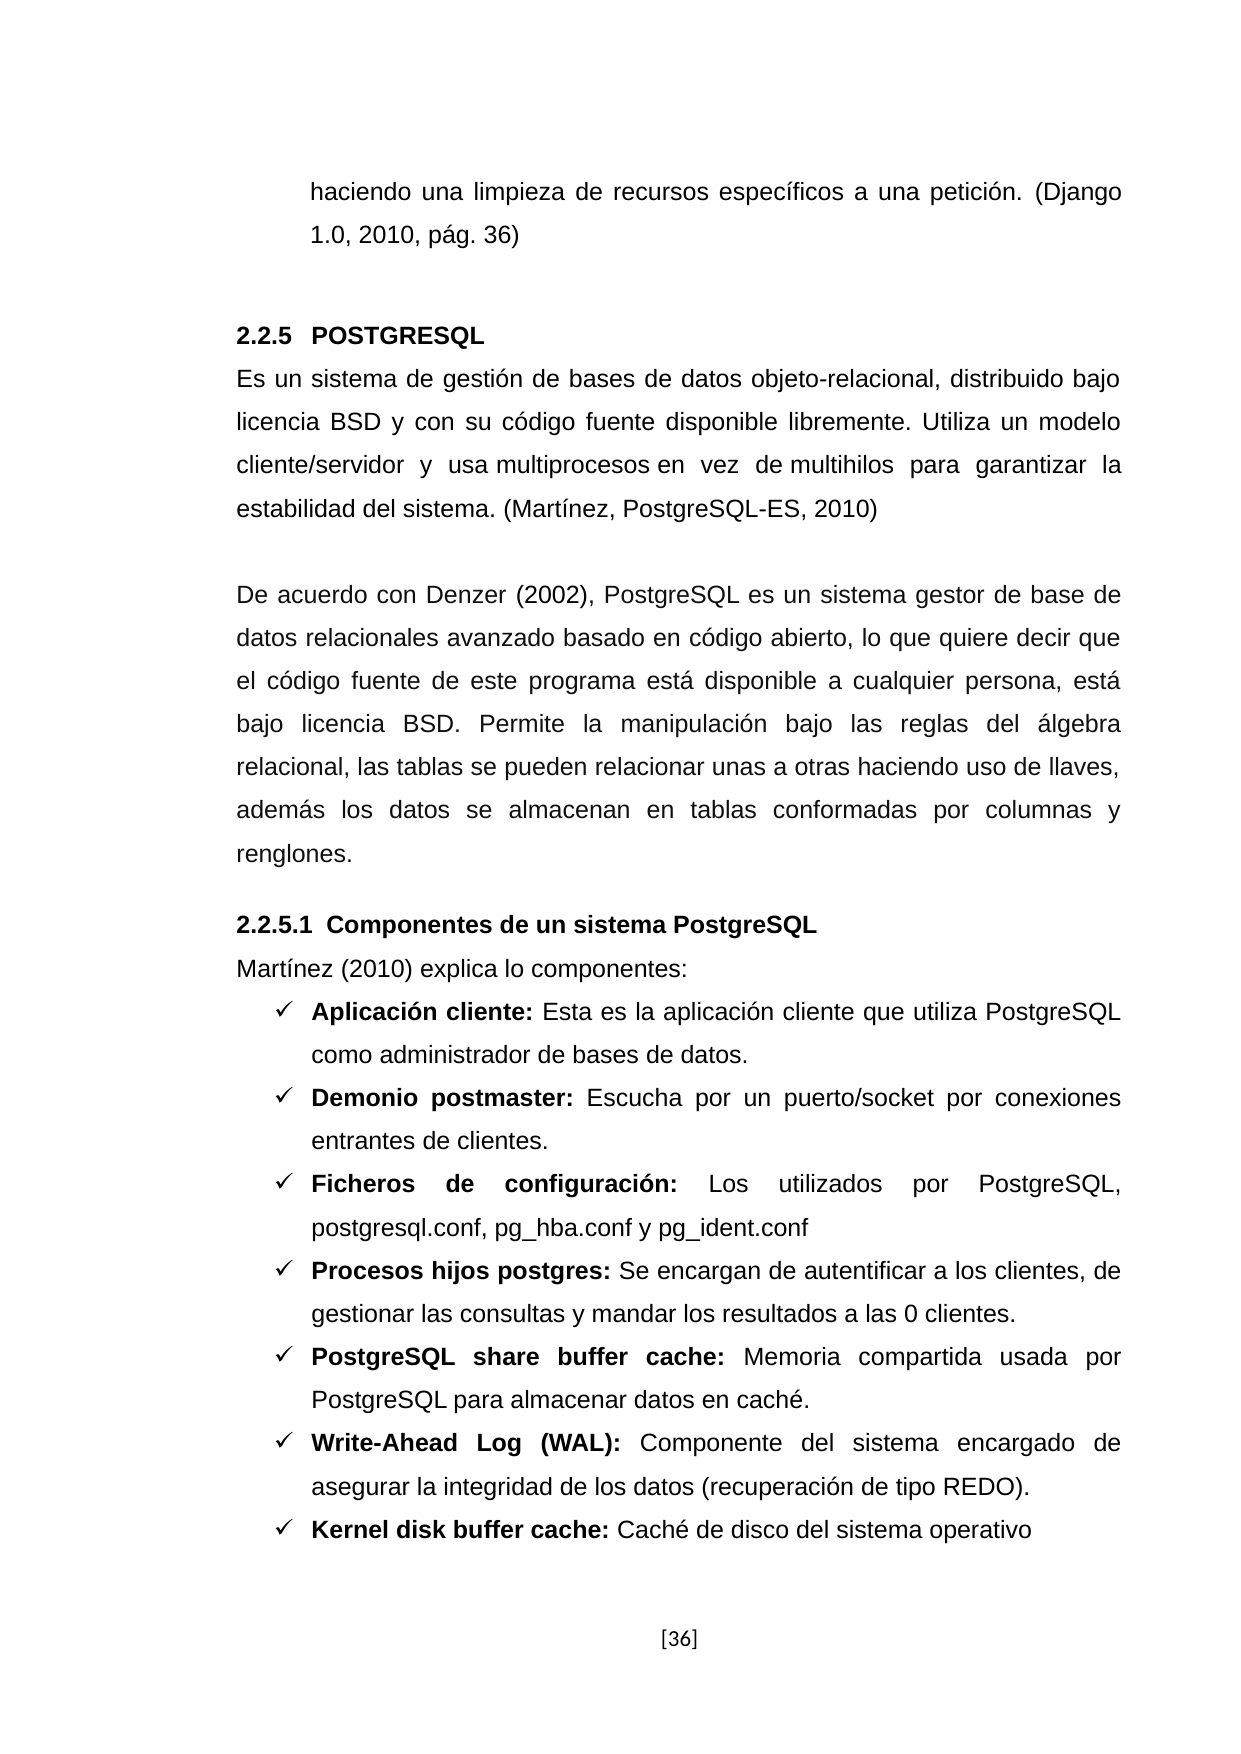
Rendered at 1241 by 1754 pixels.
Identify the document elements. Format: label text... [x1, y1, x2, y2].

list Kernel disk buffer cache: Caché de disco del sistema operativo [274, 1515, 1122, 1544]
text Martínez explica lo componentes: [236, 953, 1122, 982]
list Aplicación cliente: Esta es la aplicación cliente que utiliza PostgreSQL como administrador de bases de datos. [274, 997, 1122, 1069]
subtitle POSTGRESQL [236, 321, 1122, 350]
text Es un sistema de gestión de bases de datos objeto-relacional, distribuido bajo licencia BSD y con su código fuente disponible libremente. Utiliza un modelo cliente/servidor y usa multiprocesos en vez de multihilos para garantizar la estabilidad del sistema. [236, 364, 1122, 522]
text De acuerdo con Denzer , PostgreSQL es un sistema gestor de base de datos relacionales avanzado basado en código abierto, lo que quiere decir que el código fuente de este programa está disponible a cualquier persona, está bajo licencia BSD. Permite la manipulación bajo las reglas del álgebra relacional, las tablas se pueden relacionar unas a otras haciendo uso de llaves, además los datos se almacenan en tablas conformadas por columnas y renglones. [236, 580, 1122, 867]
list Demonio postmaster: Escucha por un puerto/socket por conexiones entrantes de clientes. [274, 1083, 1122, 1155]
subtitle Componentes de un sistema PostgreSQL [236, 910, 1122, 939]
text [310, 177, 1122, 249]
list PostgreSQL share buffer cache: Memoria compartida usada por PostgreSQL para almacenar datos en caché. [274, 1342, 1122, 1414]
list Procesos hijos postgres: Se encargan de autentificar a los clientes, de gestionar las consultas y mandar los resultados a las 0 clientes. [274, 1256, 1122, 1328]
list Write-Ahead Log (WAL): Componente del sistema encargado de asegurar la integridad de los datos (recuperación de tipo REDO). [274, 1428, 1122, 1500]
list Ficheros de configuración: Los utilizados por PostgreSQL, postgresql.conf, pg_hba.conf y pg_ident.conf [274, 1169, 1122, 1241]
